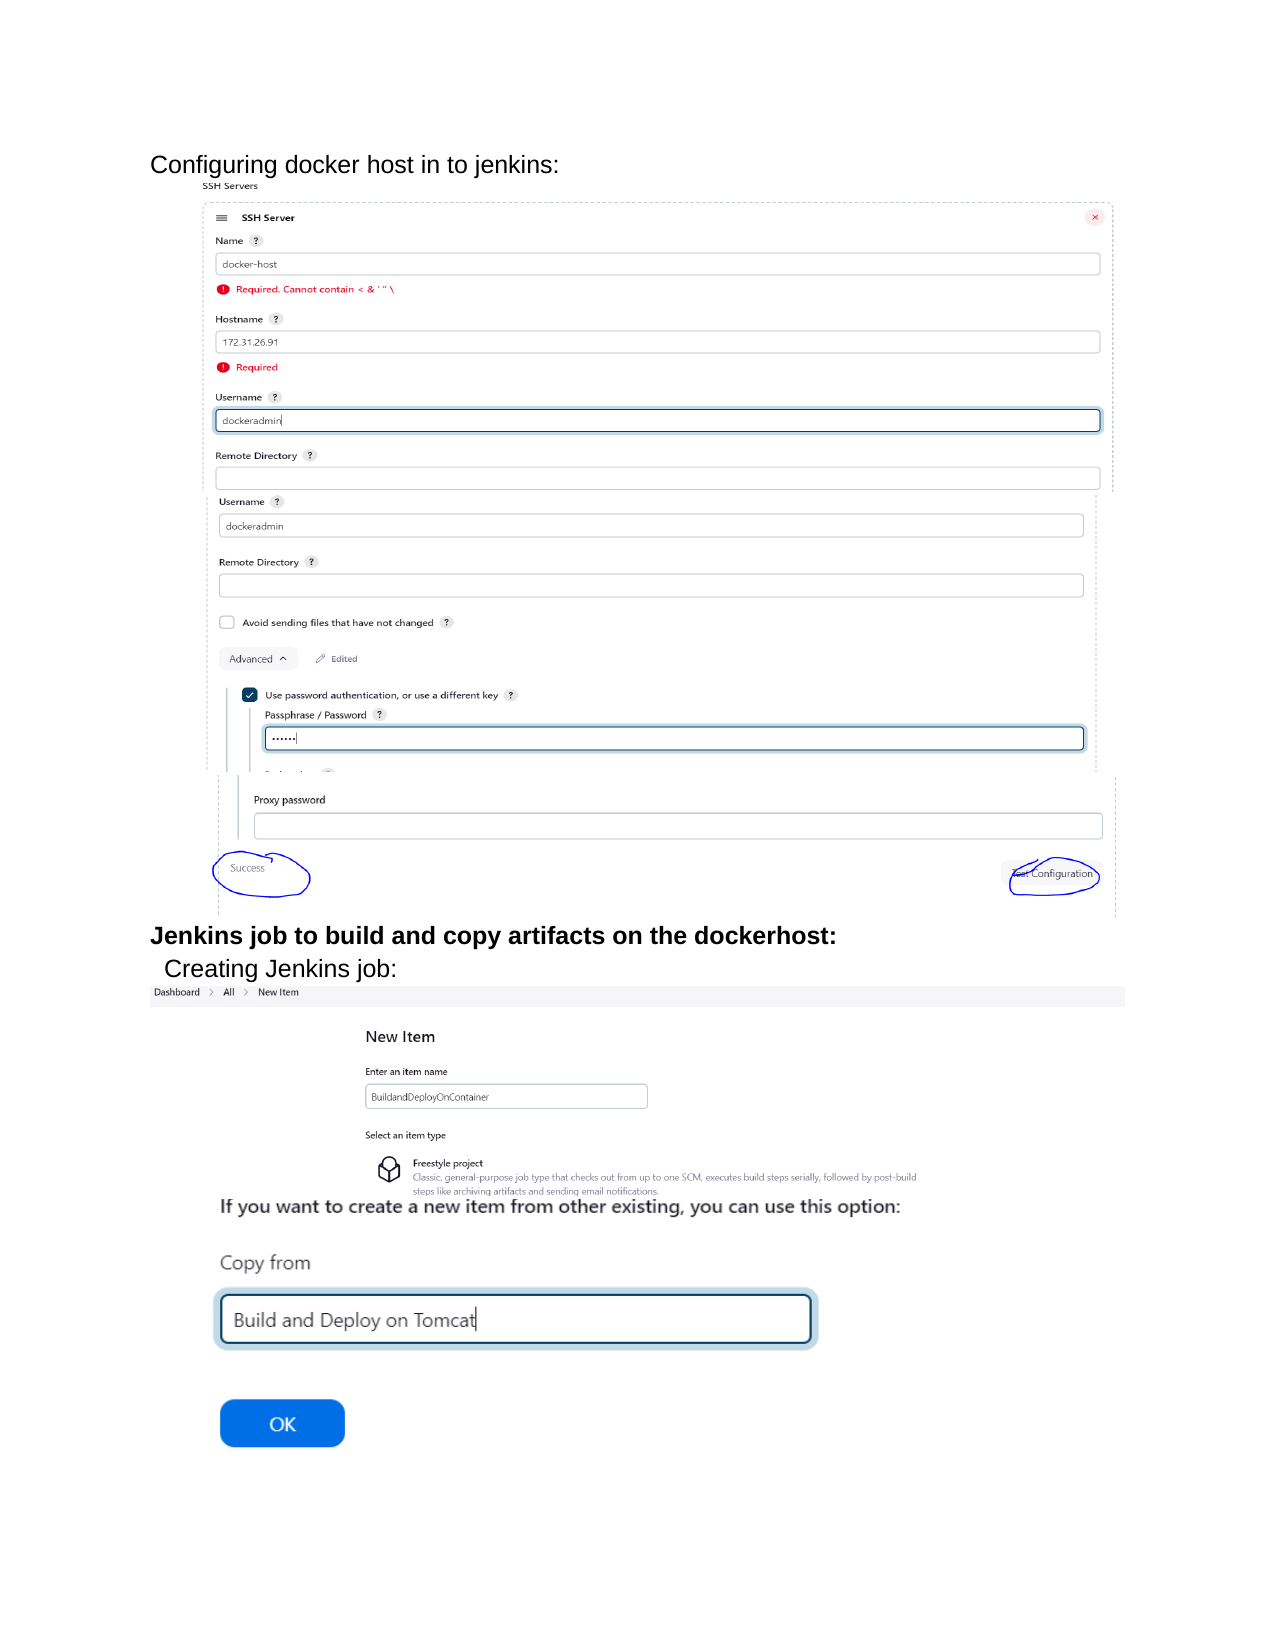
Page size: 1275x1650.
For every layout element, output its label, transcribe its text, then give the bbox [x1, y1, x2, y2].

text Jenkins job to build and copy artifacts on the dockerhost: Creating Jenkins job: [150, 917, 1125, 986]
picture [150, 775, 1125, 917]
picture [150, 1199, 1125, 1459]
text Configuring docker host in to jenkins: [150, 150, 1125, 179]
picture [150, 986, 1125, 1196]
picture [150, 183, 1125, 492]
picture [150, 495, 1125, 772]
